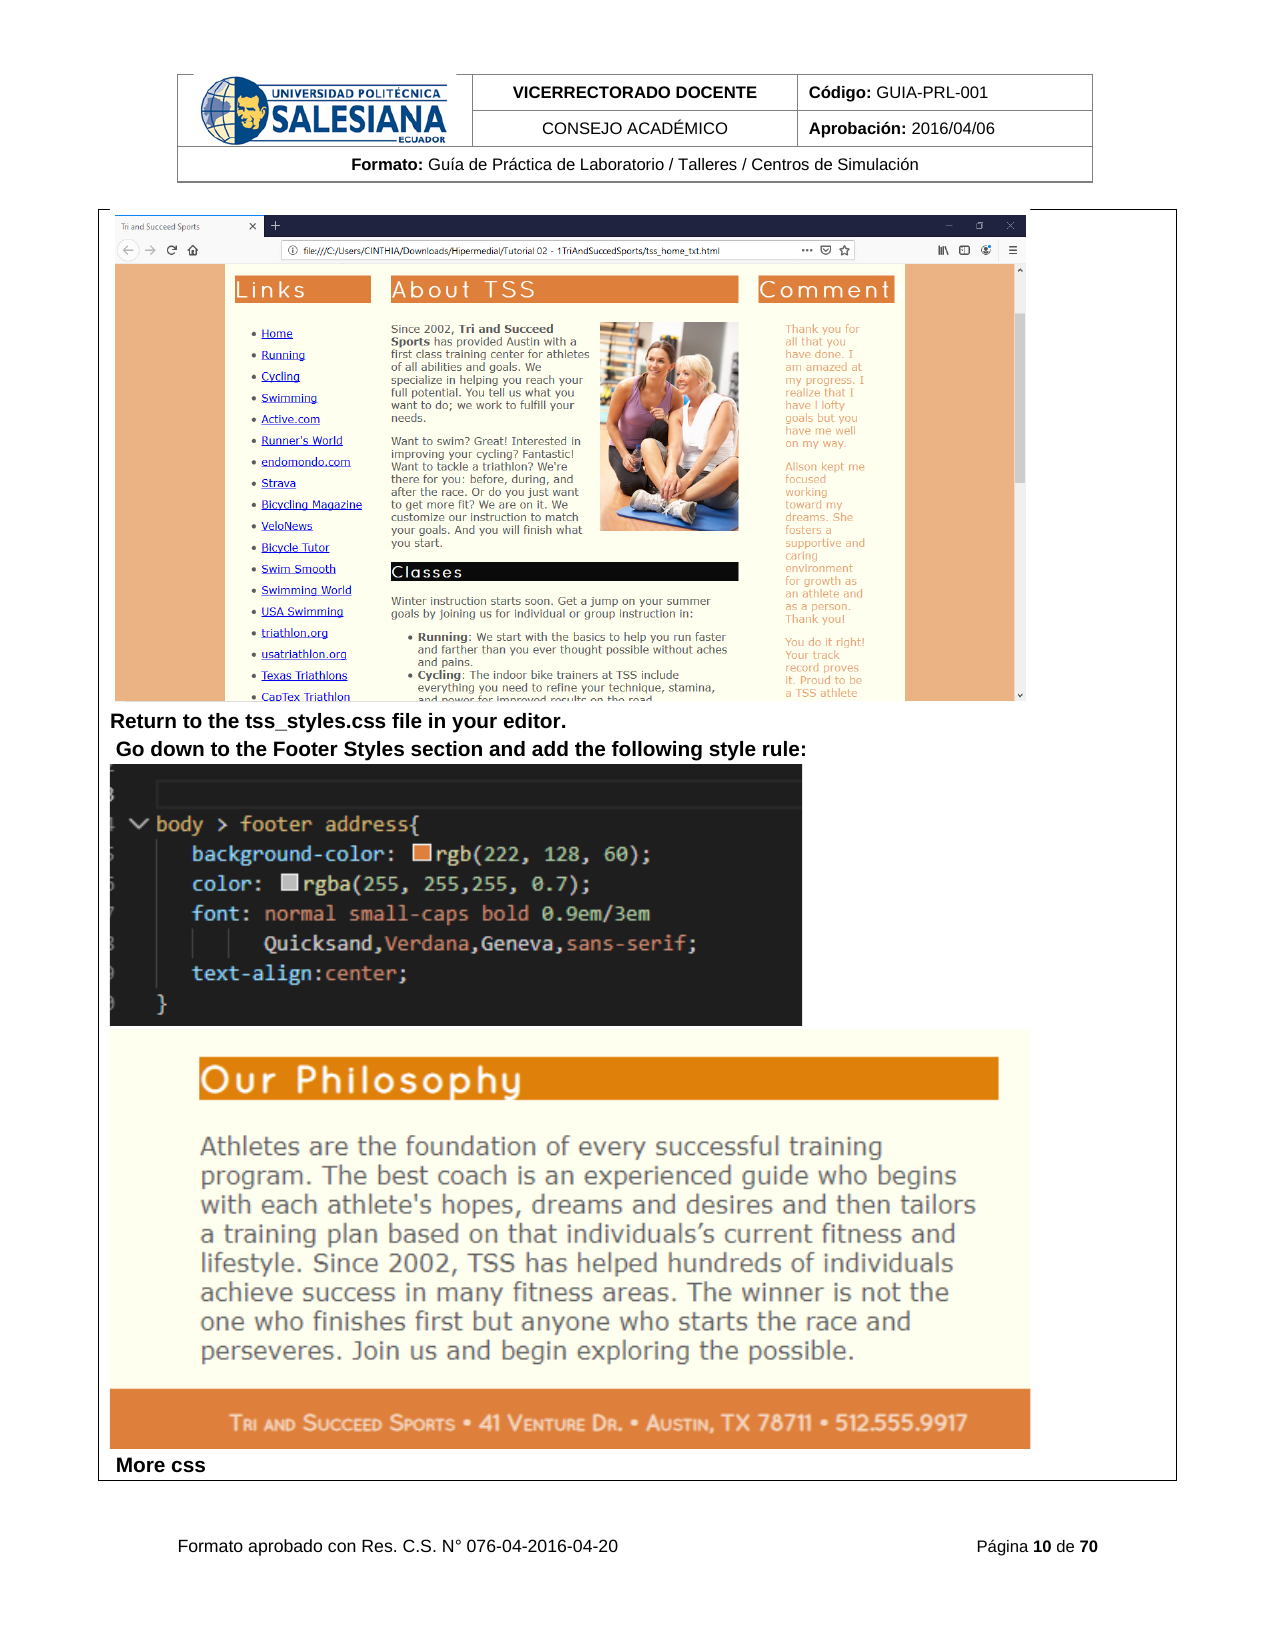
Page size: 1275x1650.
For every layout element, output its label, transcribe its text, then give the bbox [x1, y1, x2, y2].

picture [193, 74, 457, 146]
